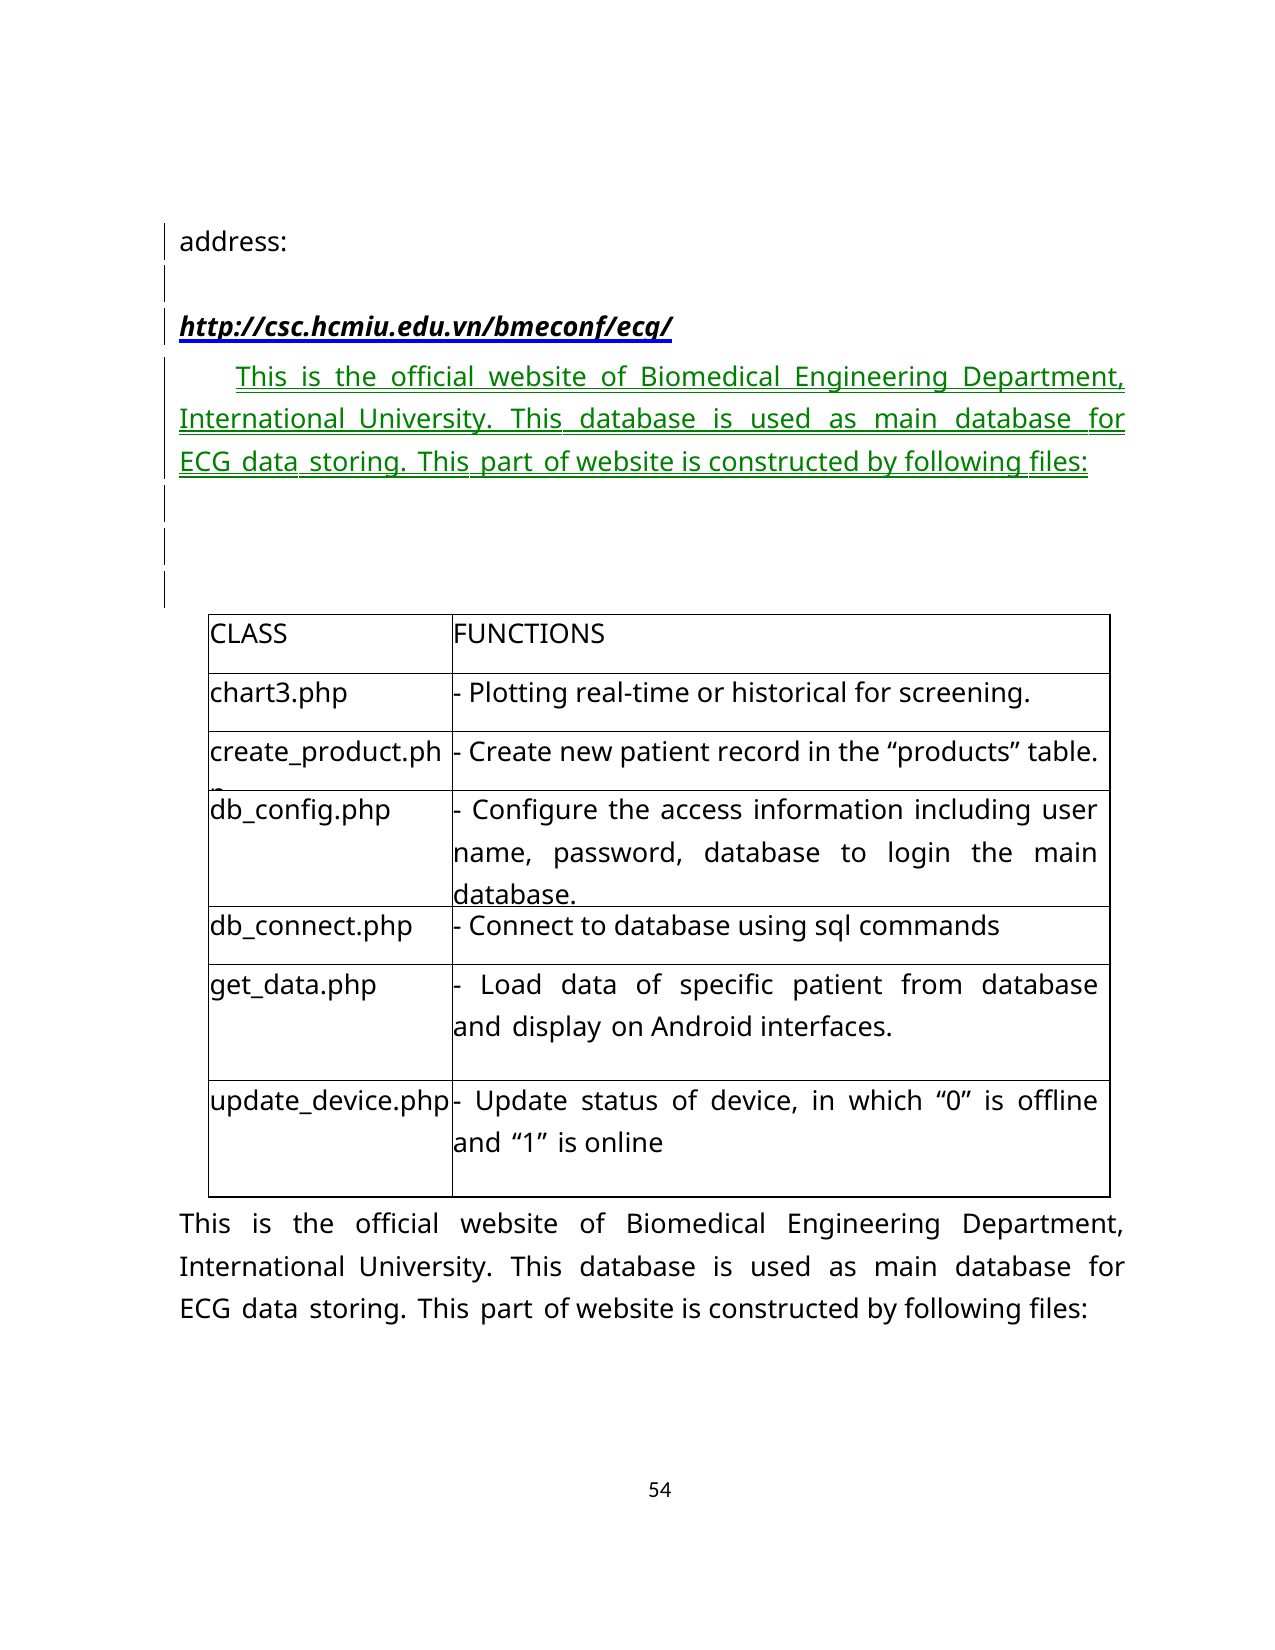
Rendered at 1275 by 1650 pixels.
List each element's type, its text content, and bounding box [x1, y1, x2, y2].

table_cell - Update status of device, in which “0” is offline and “1” is online [453, 1081, 1109, 1196]
table_cell - Plotting real-time or historical for screening. [453, 674, 1109, 731]
table_cell - Connect to database using sql commands [453, 907, 1109, 964]
table_cell create_product.php [209, 732, 452, 790]
table_cell chart3.php [209, 674, 452, 731]
table_cell db_connect.php [209, 907, 452, 964]
table_cell get_data.php [209, 965, 452, 1080]
table_cell - Load data of specific patient from database and display on Android interfaces. [453, 965, 1109, 1080]
text http://csc.hcmiu.edu.vn/bmeconf/ecg/ [179, 308, 1082, 344]
table_cell db_config.php [209, 791, 452, 906]
table_cell - Configure the access information including user name, password, database to login the main database. [453, 791, 1109, 906]
table_header FUNCTIONS [453, 615, 1109, 672]
table_cell - Create new patient record in the “products” table. [453, 732, 1109, 790]
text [179, 223, 1139, 260]
table_cell update_device.php [209, 1081, 452, 1196]
table_header CLASS [209, 615, 452, 672]
